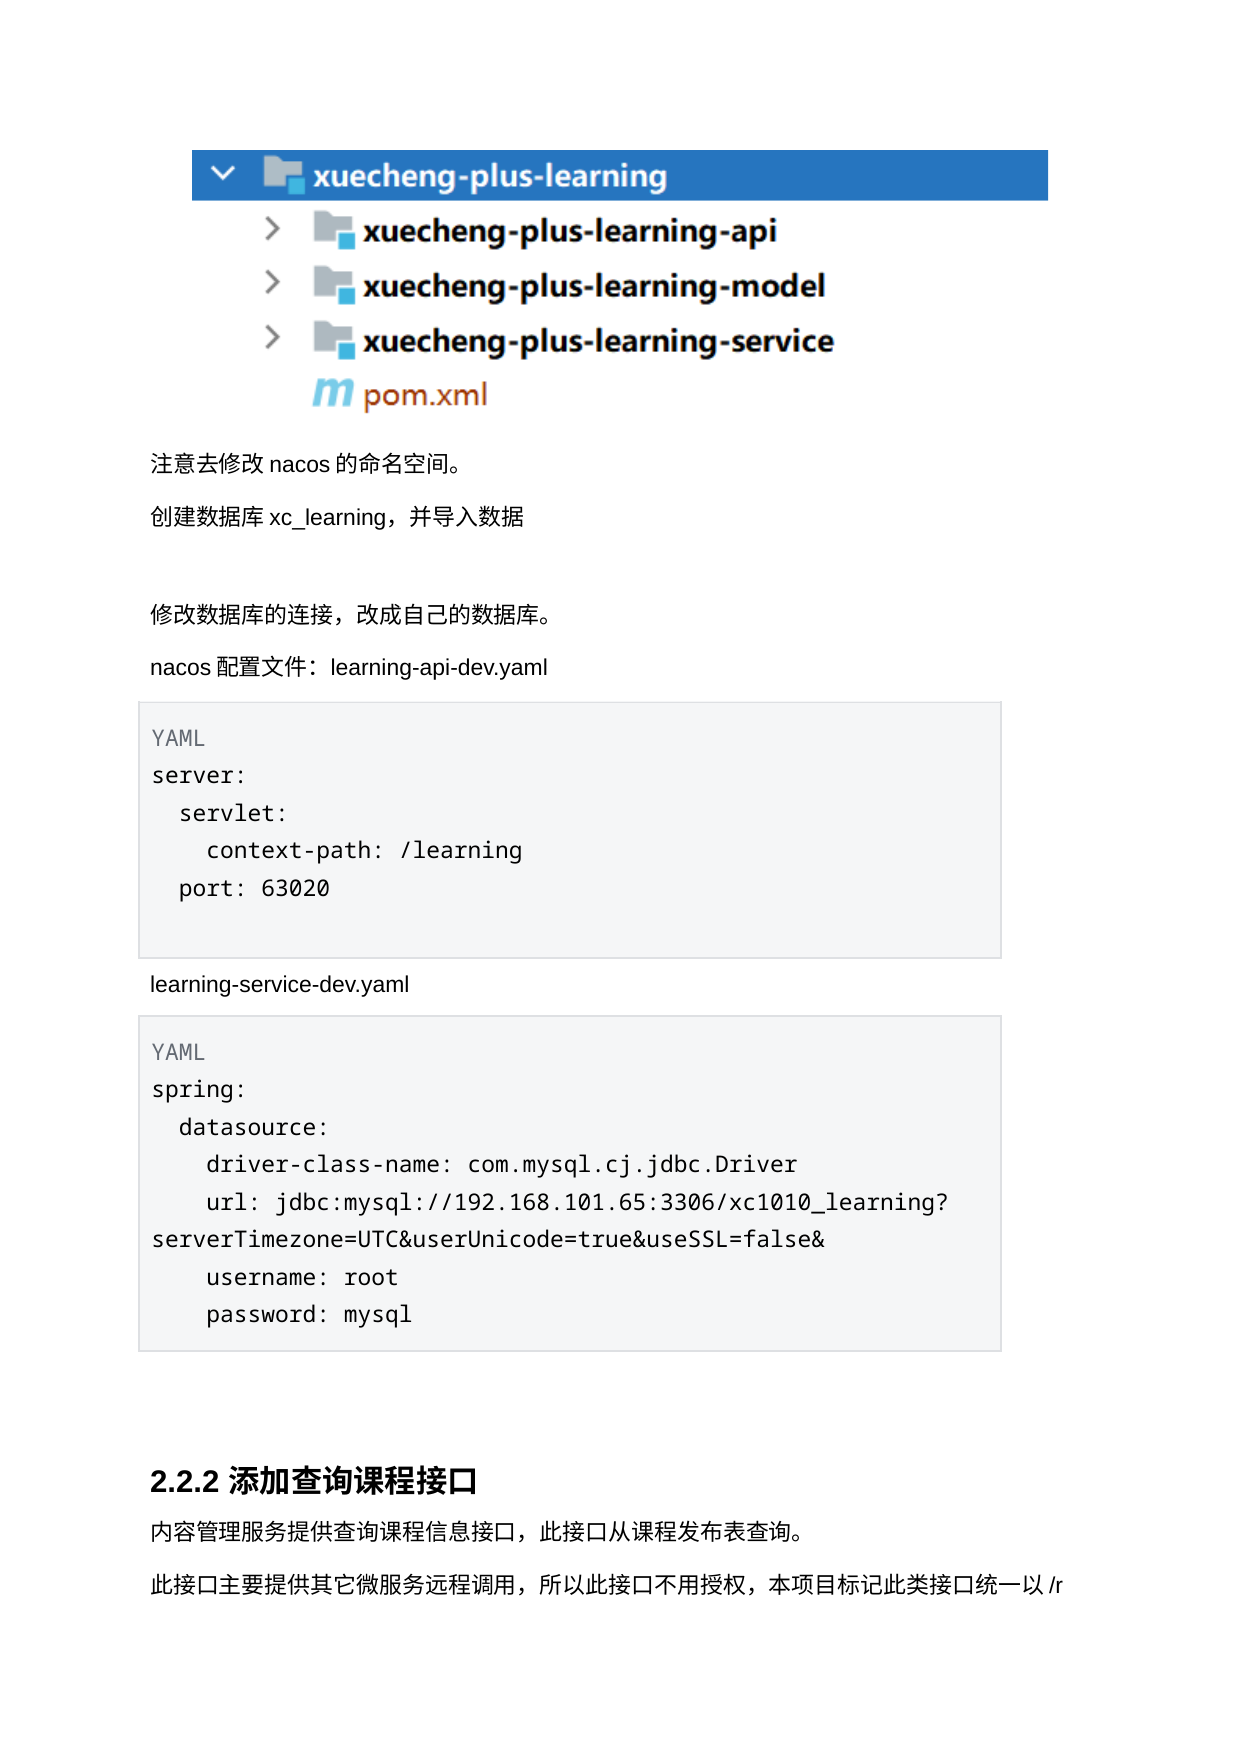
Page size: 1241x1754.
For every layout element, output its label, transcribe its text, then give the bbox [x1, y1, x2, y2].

text 修改数据库的连接，改成自己的数据库。 [150, 597, 1090, 630]
text 创建数据库xc_learning，并导入数据 [150, 498, 1090, 532]
text 内容管理服务提供查询课程信息接口，此接口从课程发布表查询。 [150, 1514, 1090, 1547]
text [150, 1566, 1090, 1600]
text learning-service-dev.yaml [150, 971, 1090, 998]
picture [192, 150, 1049, 429]
table_header YAML server: servlet: context-path: /learning port: 63020 [140, 703, 1000, 957]
table_header YAML spring: datasource: driver-class-name: com.mysql.cj.jdbc.Driver url: jdbc:mysql://192.168.101.65:3306/xc1010_learning?serverTimezone=UTC&userUnicode=true&useSSL=false& username: root password: mysql [140, 1017, 1000, 1350]
text 注意去修改nacos的命名空间。 [150, 446, 1090, 479]
text nacos配置文件：learning-api-dev.yaml [150, 649, 1090, 682]
